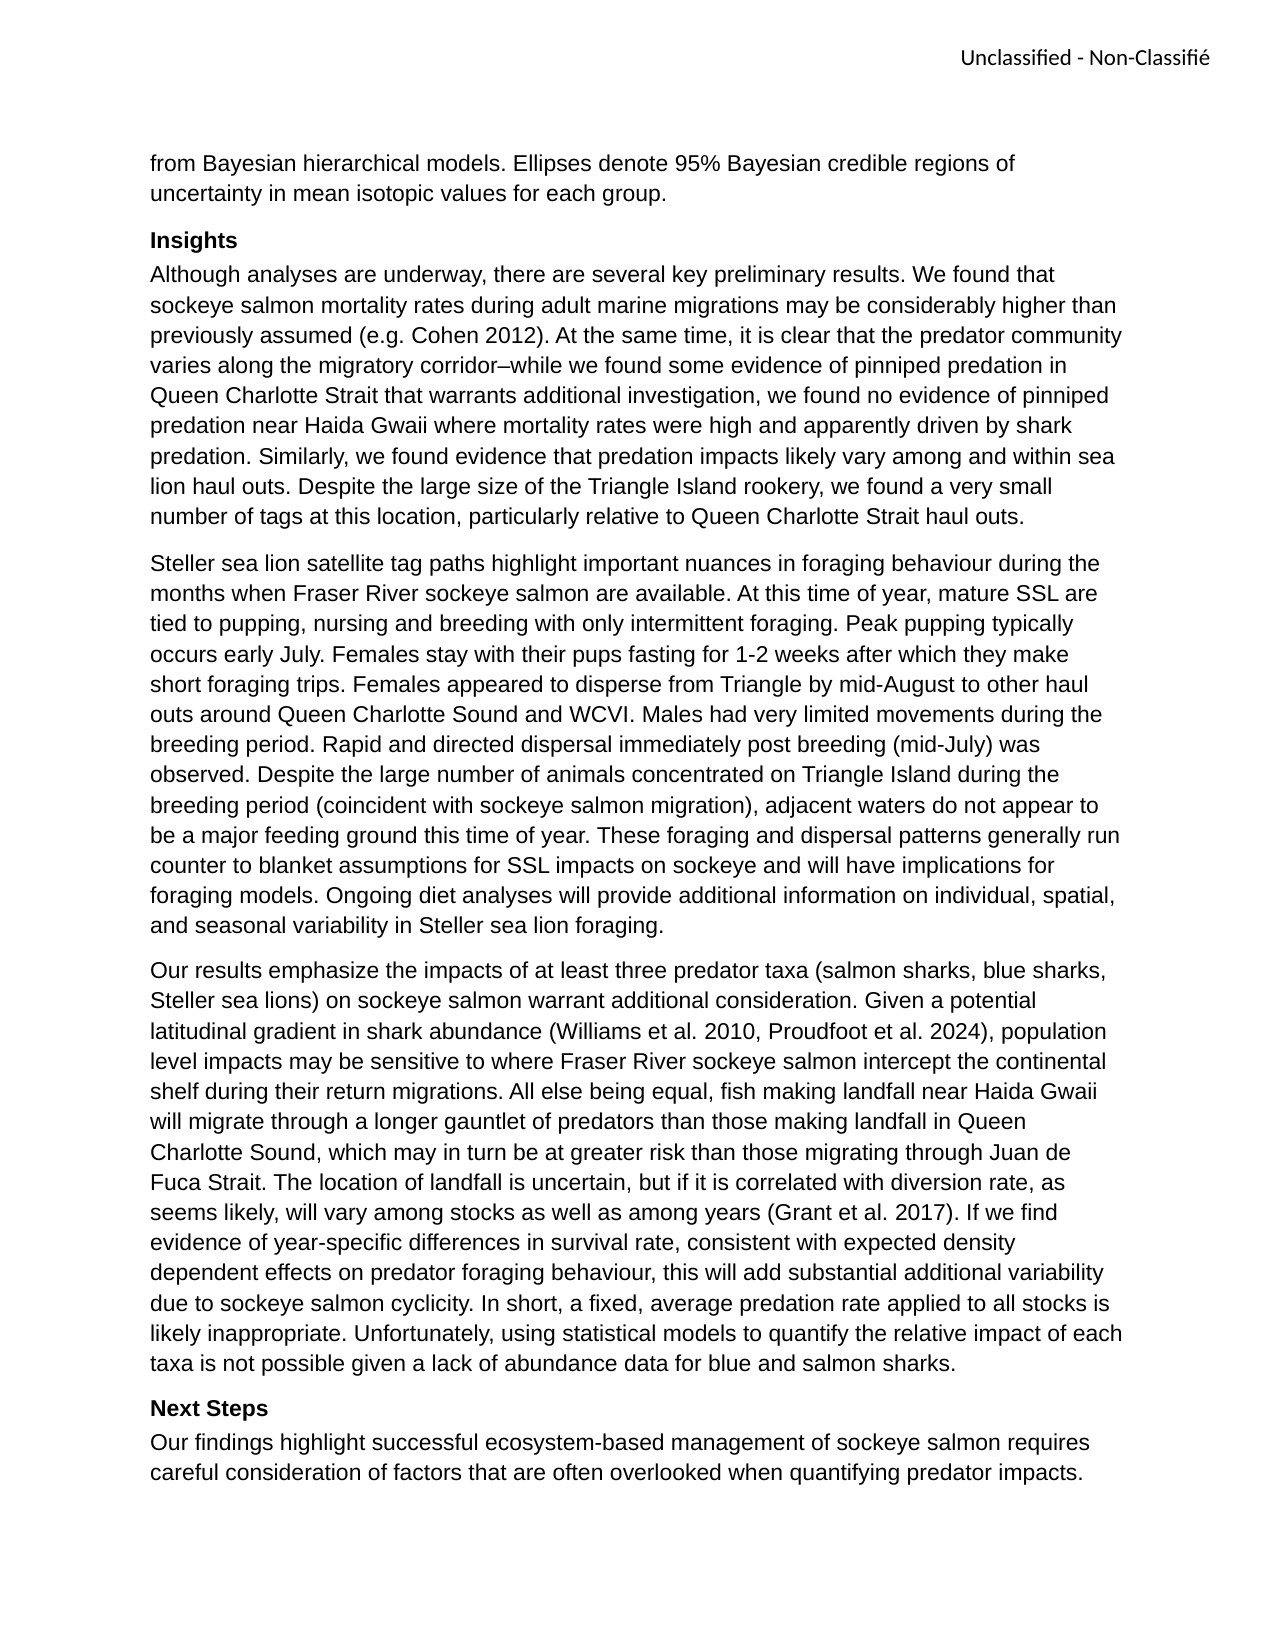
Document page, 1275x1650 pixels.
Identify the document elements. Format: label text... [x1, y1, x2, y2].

subtitle Next Steps [150, 1395, 1125, 1421]
text Steller sea lion satellite tag paths highlight important nuances in foraging behaviour during the months when Fraser River sockeye salmon are available. At this time of year, mature SSL are tied to pupping, nursing and breeding with only intermittent foraging. Peak pupping typically occurs early July. Females stay with their pups fasting for 1-2 weeks after which they make short foraging trips. Females appeared to disperse from Triangle by mid-August to other haul outs around Queen Charlotte Sound and WCVI. Males had very limited movements during the breeding period. Rapid and directed dispersal immediately post breeding (mid-July) was observed. Despite the large number of animals concentrated on Triangle Island during the breeding period (coincident with sockeye salmon migration), adjacent waters do not appear to be a major feeding ground this time of year. These foraging and dispersal patterns generally run counter to blanket assumptions for SSL impacts on sockeye and will have implications for foraging models. Ongoing diet analyses will provide additional information on individual, spatial, and seasonal variability in Steller sea lion foraging. [150, 550, 1125, 939]
subtitle Insights [150, 227, 1125, 253]
text Our results emphasize the impacts of at least three predator taxa (salmon sharks, blue sharks, Steller sea lions) on sockeye salmon warrant additional consideration. Given a potential latitudinal gradient in shark abundance (Williams et al. 2010, Proudfoot et al. 2024), population level impacts may be sensitive to where Fraser River sockeye salmon intercept the continental shelf during their return migrations. All else being equal, fish making landfall near Haida Gwaii will migrate through a longer gauntlet of predators than those making landfall in Queen Charlotte Sound, which may in turn be at greater risk than those migrating through Juan de Fuca Strait. The location of landfall is uncertain, but if it is correlated with diversion rate, as seems likely, will vary among stocks as well as among years (Grant et al. 2017). If we find evidence of year-specific differences in survival rate, consistent with expected density dependent effects on predator foraging behaviour, this will add substantial additional variability due to sockeye salmon cyclicity. In short, a fixed, average predation rate applied to all stocks is likely inappropriate. Unfortunately, using statistical models to quantify the relative impact of each taxa is not possible given a lack of abundance data for blue and salmon sharks. [150, 957, 1125, 1376]
